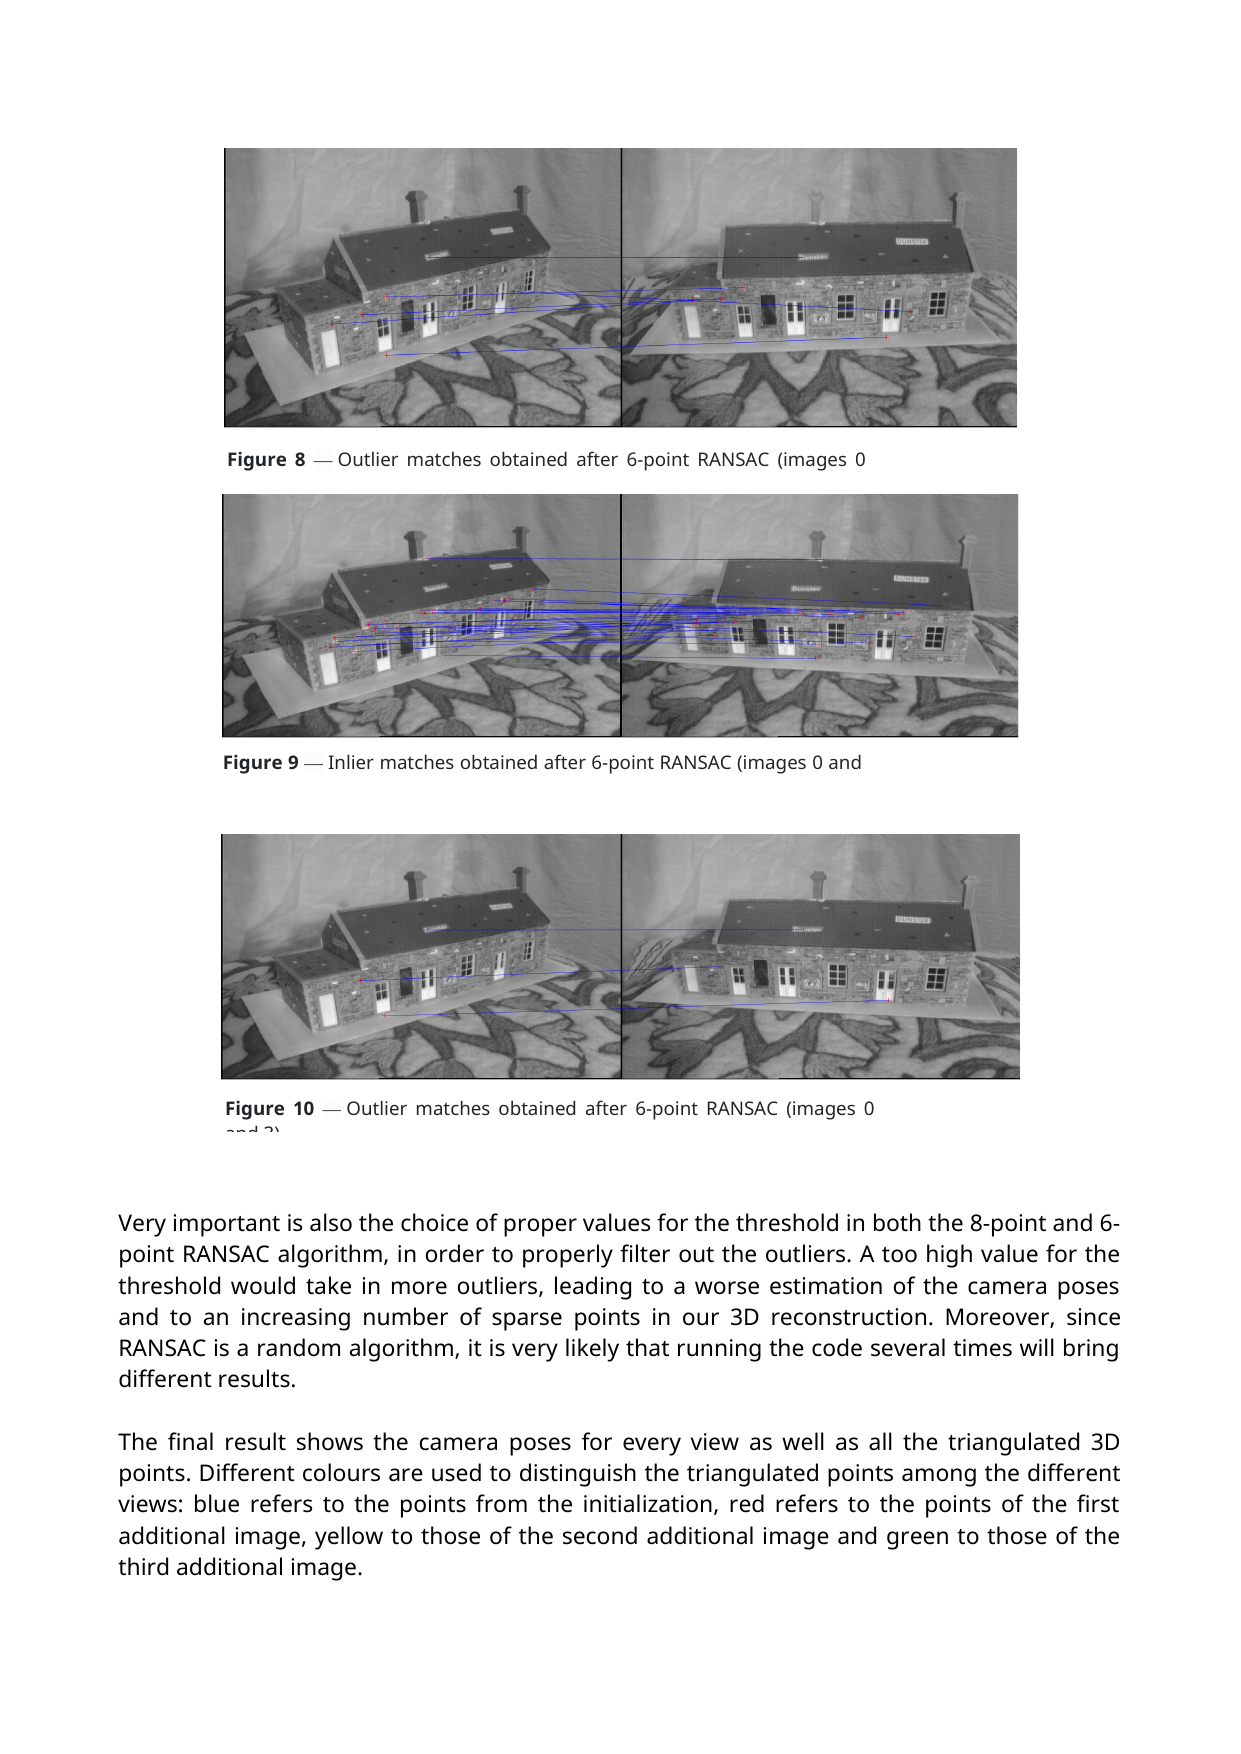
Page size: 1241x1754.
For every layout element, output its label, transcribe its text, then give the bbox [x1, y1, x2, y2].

text Very important is also the choice of proper values for the threshold in both the 8-point and 6-point RANSAC algorithm, in order to properly filter out the outliers. A too high value for the threshold would take in more outliers, leading to a worse estimation of the camera poses and to an increasing number of sparse points in our 3D reconstruction. Moreover, since RANSAC is a random algorithm, it is very likely that running the code several times will bring different results. [118, 1207, 1122, 1394]
picture [223, 147, 1018, 428]
picture [220, 833, 1021, 1080]
picture [221, 493, 1019, 738]
text The final result shows the camera poses for every view as well as all the triangulated 3D points. Different colours are used to distinguish the triangulated points among the different views: blue refers to the points from the initialization, red refers to the points of the first additional image, yellow to those of the second additional image and green to those of the third additional image. [118, 1426, 1122, 1582]
